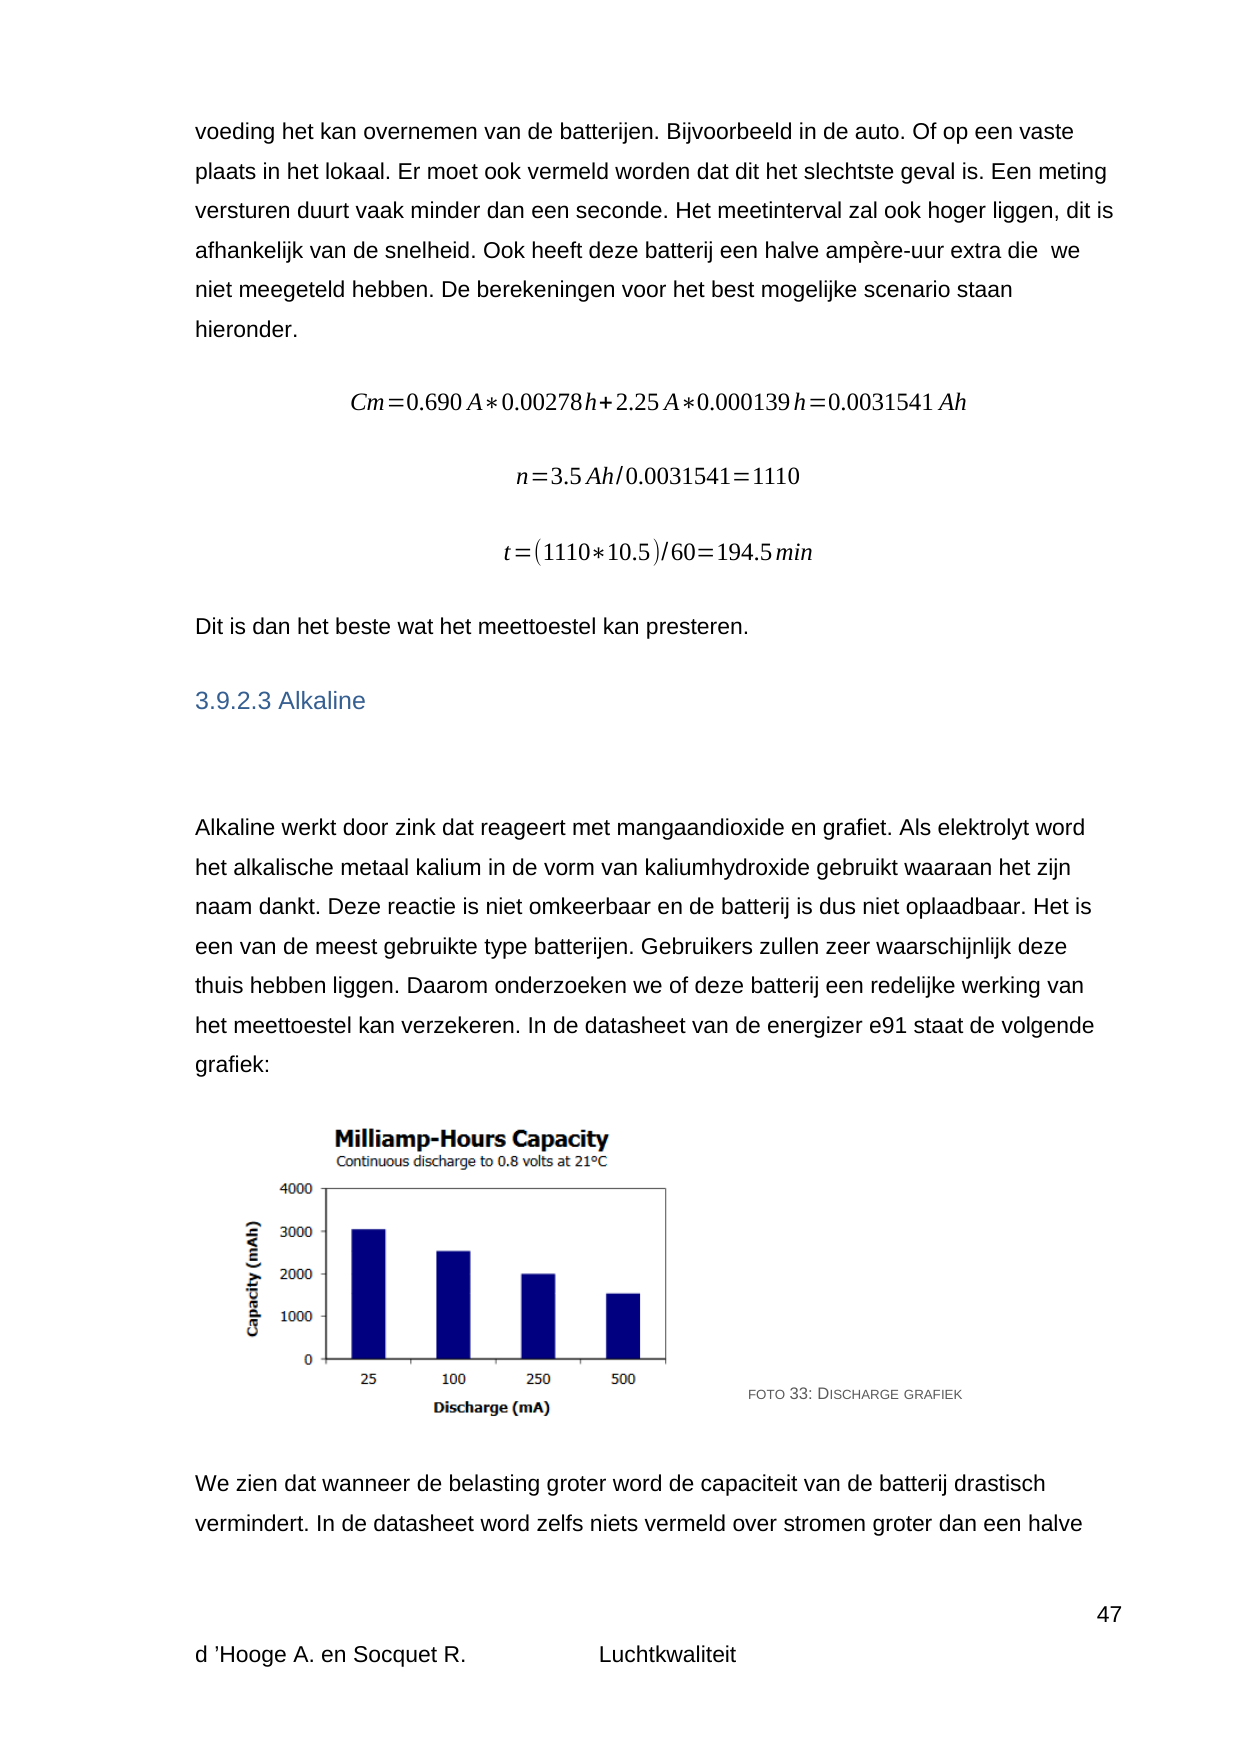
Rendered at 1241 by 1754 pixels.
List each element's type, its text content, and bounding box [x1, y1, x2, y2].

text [195, 1470, 1122, 1536]
text Alkaline werkt door zink dat reageert met mangaandioxide en grafiet. Als elektrolyt word het alkalische metaal kalium in de vorm van kaliumhydroxide gebruikt waaraan het zijn naam dankt. Deze reactie is niet omkeerbaar en de batterij is dus niet oplaadbaar. Het is een van de meest gebruikte type batterijen. Gebruikers zullen zeer waarschijnlijk deze thuis hebben liggen. Daarom onderzoeken we of deze batterij een redelijke werking van het meettoestel kan verzekeren. In de datasheet van de energizer e91 staat de volgende grafiek: [195, 814, 1122, 1077]
picture [201, 1123, 697, 1424]
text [195, 118, 1122, 342]
text Dit is dan het beste wat het meettoestel kan presteren. [195, 613, 1122, 639]
subtitle 3.9.2.3 Alkaline [195, 686, 1122, 714]
